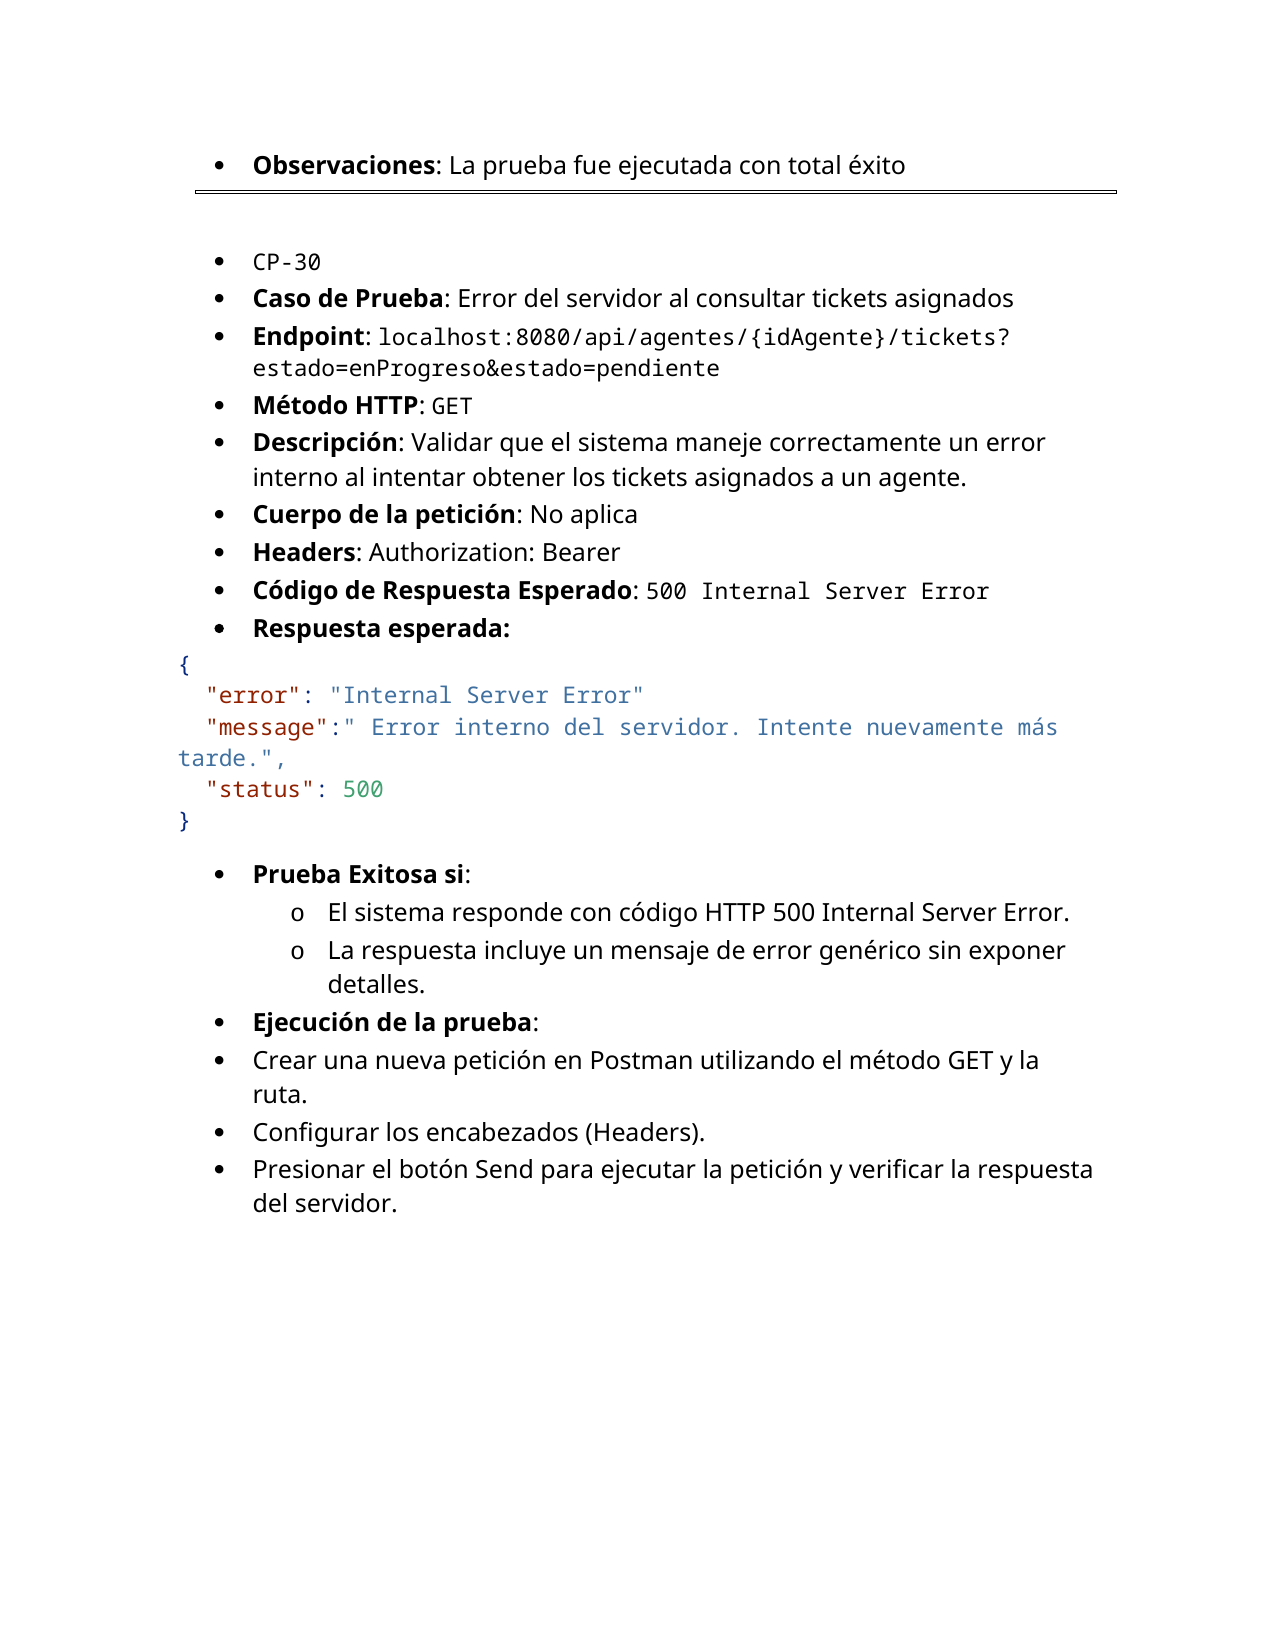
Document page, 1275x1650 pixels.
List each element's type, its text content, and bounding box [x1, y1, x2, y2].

list Respuesta esperada: [215, 610, 1098, 644]
text "status": 500 } [177, 773, 1098, 836]
list Ejecución de la prueba: [215, 1004, 1098, 1038]
list El sistema responde con código HTTP 500 Internal Server Error. [290, 894, 1098, 929]
list Método HTTP: GET [215, 387, 1098, 421]
list Crear una nueva petición en Postman utilizando el método GET y la ruta. [215, 1042, 1098, 1110]
text { "error": "Internal Server Error" [177, 648, 1098, 711]
list Prueba Exitosa si: [215, 857, 1098, 891]
list Código de Respuesta Esperado: 500 Internal Server Error [215, 573, 1098, 607]
list Descripción: Validar que el sistema maneje correctamente un error interno al intentar obtener los tickets asignados a un agente. [215, 425, 1098, 493]
text "message":" Error interno del servidor. Intente nuevamente más tarde.", [177, 711, 1098, 773]
list La respuesta incluye un mensaje de error genérico sin exponer detalles. [290, 932, 1098, 1001]
list Headers: Authorization: Bearer [215, 535, 1098, 569]
list CP-30 [215, 245, 1098, 277]
list Configurar los encabezados (Headers). [215, 1114, 1098, 1148]
list Presionar el botón Send para ejecutar la petición y verificar la respuesta del servidor. [215, 1152, 1098, 1220]
list Observaciones: La prueba fue ejecutada con total éxito [215, 148, 1098, 182]
list Cuerpo de la petición: No aplica [215, 497, 1098, 531]
list Endpoint: localhost:8080/api/agentes/{idAgente}/tickets?estado=enProgreso&estado=pendiente [215, 318, 1098, 383]
list Caso de Prueba: Error del servidor al consultar tickets asignados [215, 280, 1098, 314]
